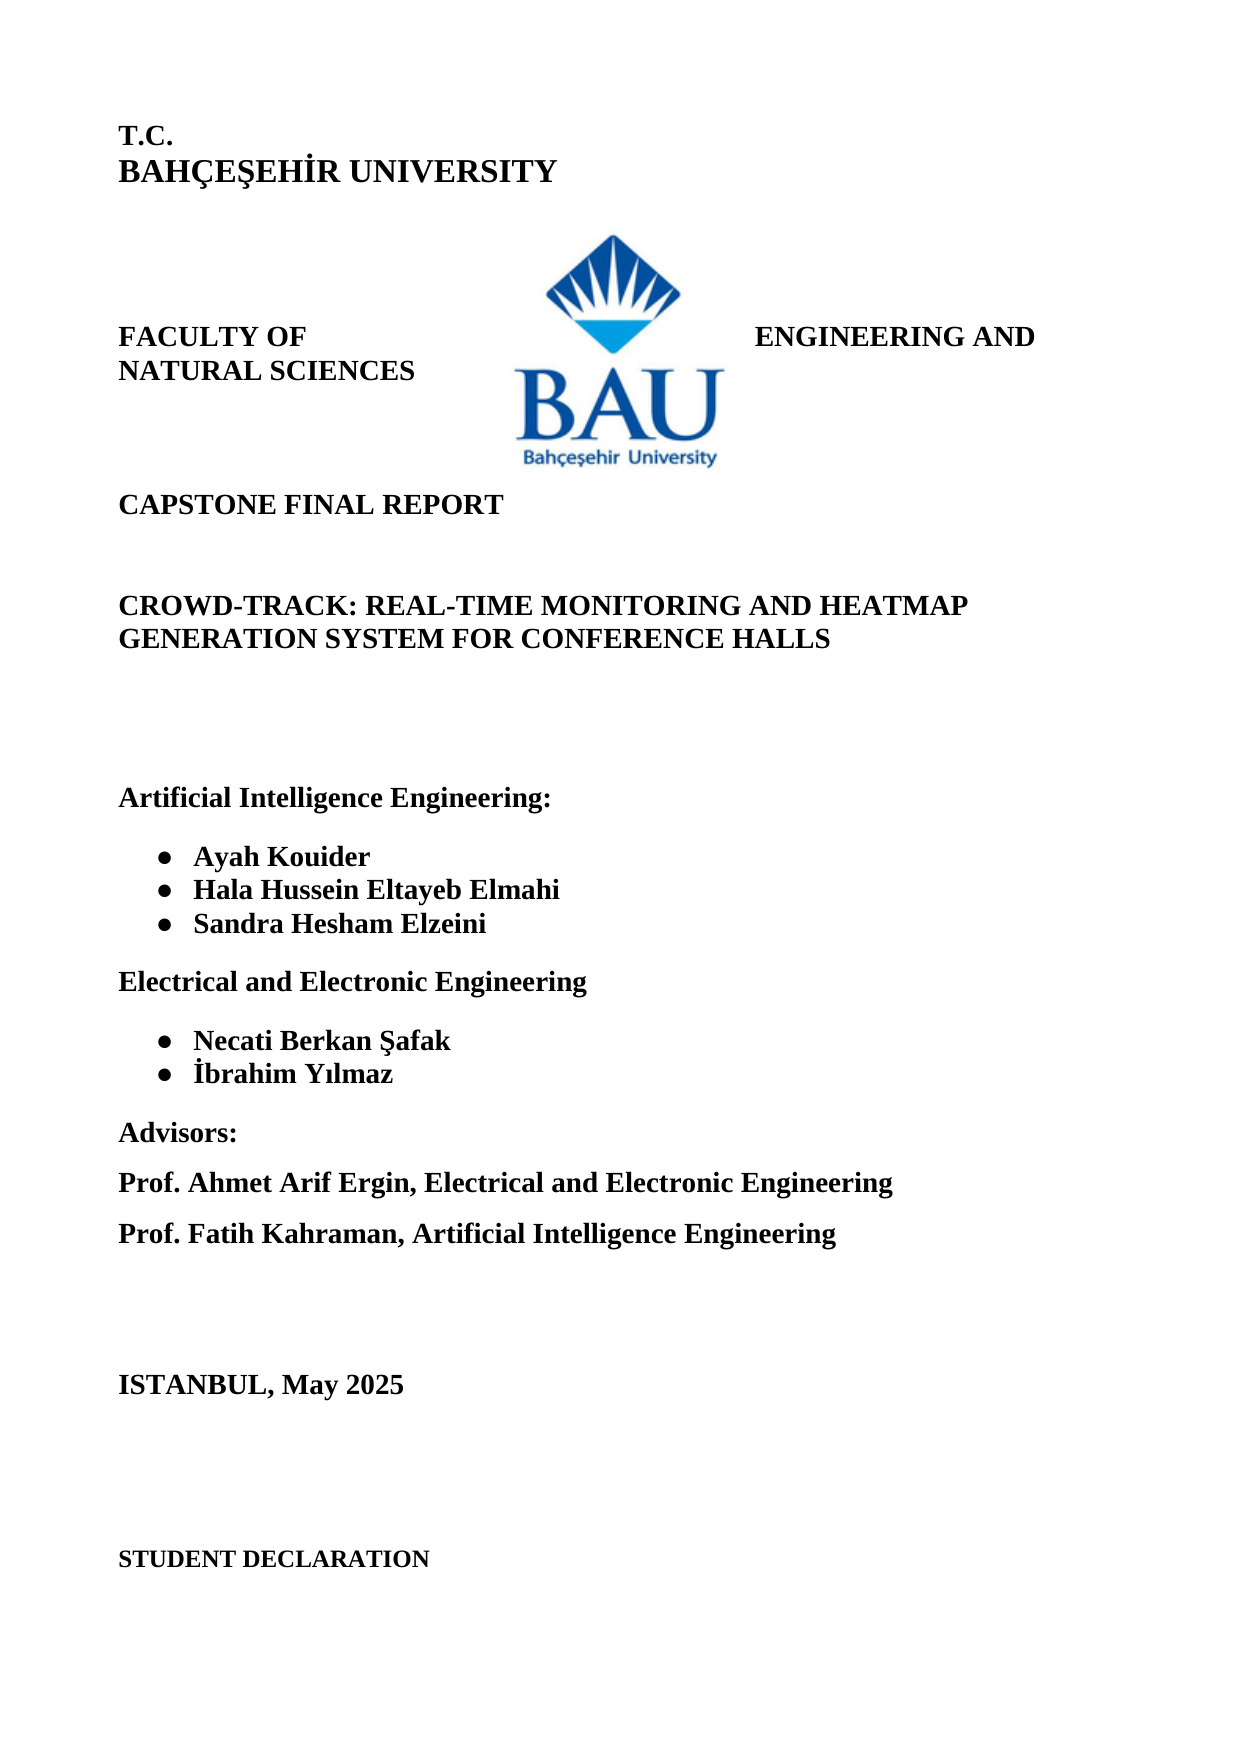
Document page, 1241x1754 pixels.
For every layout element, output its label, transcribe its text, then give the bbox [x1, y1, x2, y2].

text Prof. Ahmet Arif Ergin, Electrical and Electronic Engineering [118, 1166, 1122, 1199]
text FACULTY OF ENGINEERING AND NATURAL SCIENCES [736, 319, 1122, 386]
text FACULTY OF ENGINEERING AND NATURAL SCIENCES [118, 319, 504, 386]
text CAPSTONE FINAL REPORT [118, 487, 1122, 521]
list İbrahim Yılmaz [156, 1057, 1122, 1090]
picture [504, 225, 736, 486]
text Advisors: [118, 1115, 1122, 1149]
list Ayah Kouider [156, 839, 1122, 872]
list Hala Hussein Eltayeb Elmahi [156, 872, 1122, 906]
text BAHÇEŞEHİR UNIVERSITY [118, 152, 1122, 190]
text STUDENT DECLARATION [118, 1544, 1122, 1573]
text ISTANBUL, May 2025 [118, 1367, 1122, 1400]
text CROWD-TRACK: REAL-TIME MONITORING AND HEATMAP GENERATION SYSTEM FOR CONFERENCE HALLS [118, 588, 1122, 655]
text Prof. Fatih Kahraman, Artificial Intelligence Engineering [118, 1216, 1122, 1249]
list Necati Berkan Şafak [156, 1023, 1122, 1057]
text T.C. [118, 118, 1122, 152]
text Artificial Intelligence Engineering: [118, 780, 1122, 814]
text Electrical and Electronic Engineering [118, 964, 1122, 998]
list Sandra Hesham Elzeini [156, 906, 1122, 939]
